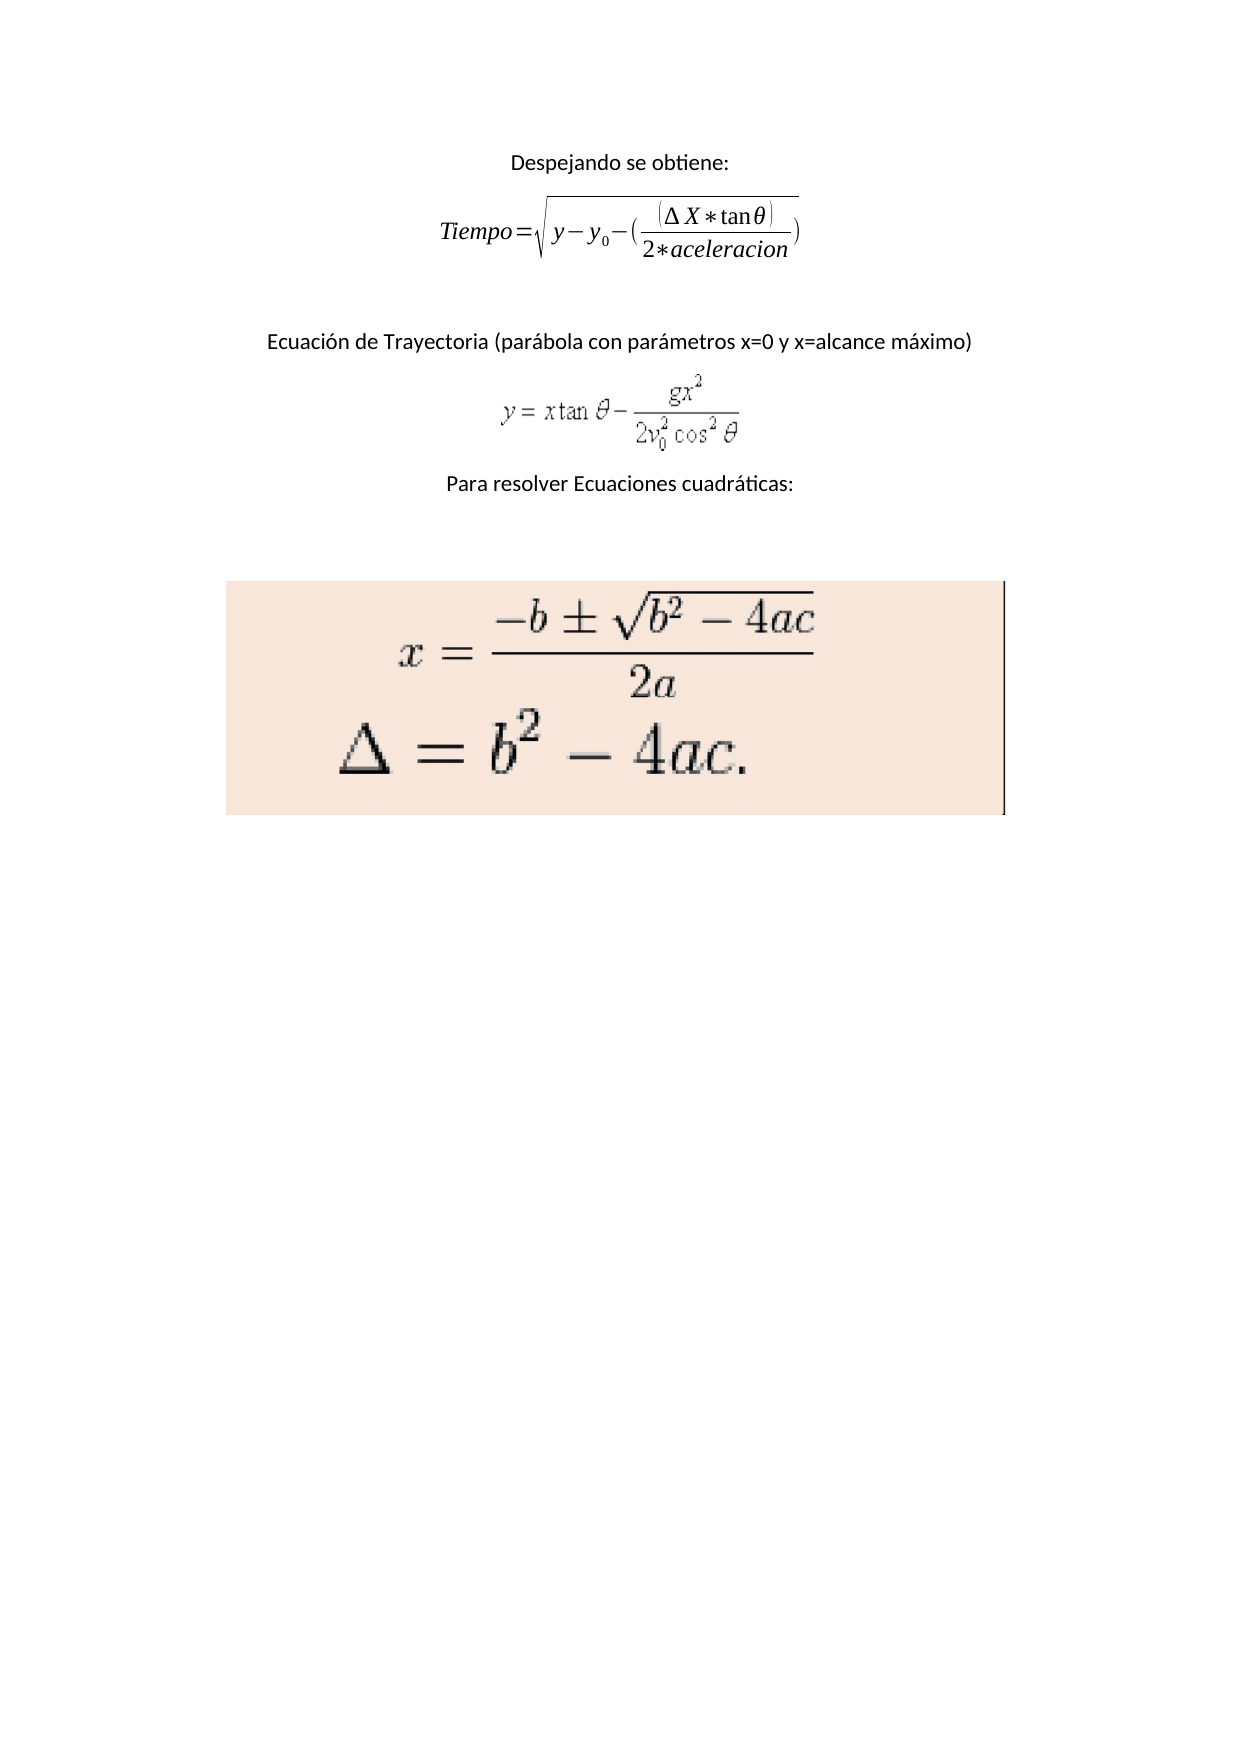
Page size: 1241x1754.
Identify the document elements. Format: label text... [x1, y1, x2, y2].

picture [501, 374, 739, 451]
text Ecuación de Trayectoria (parábola con parámetros x=0 y x=alcance máximo) [177, 327, 1063, 356]
picture [226, 581, 1005, 815]
text Despejando se obtiene: [177, 148, 1063, 176]
text Para resolver Ecuaciones cuadráticas: [177, 469, 1063, 497]
